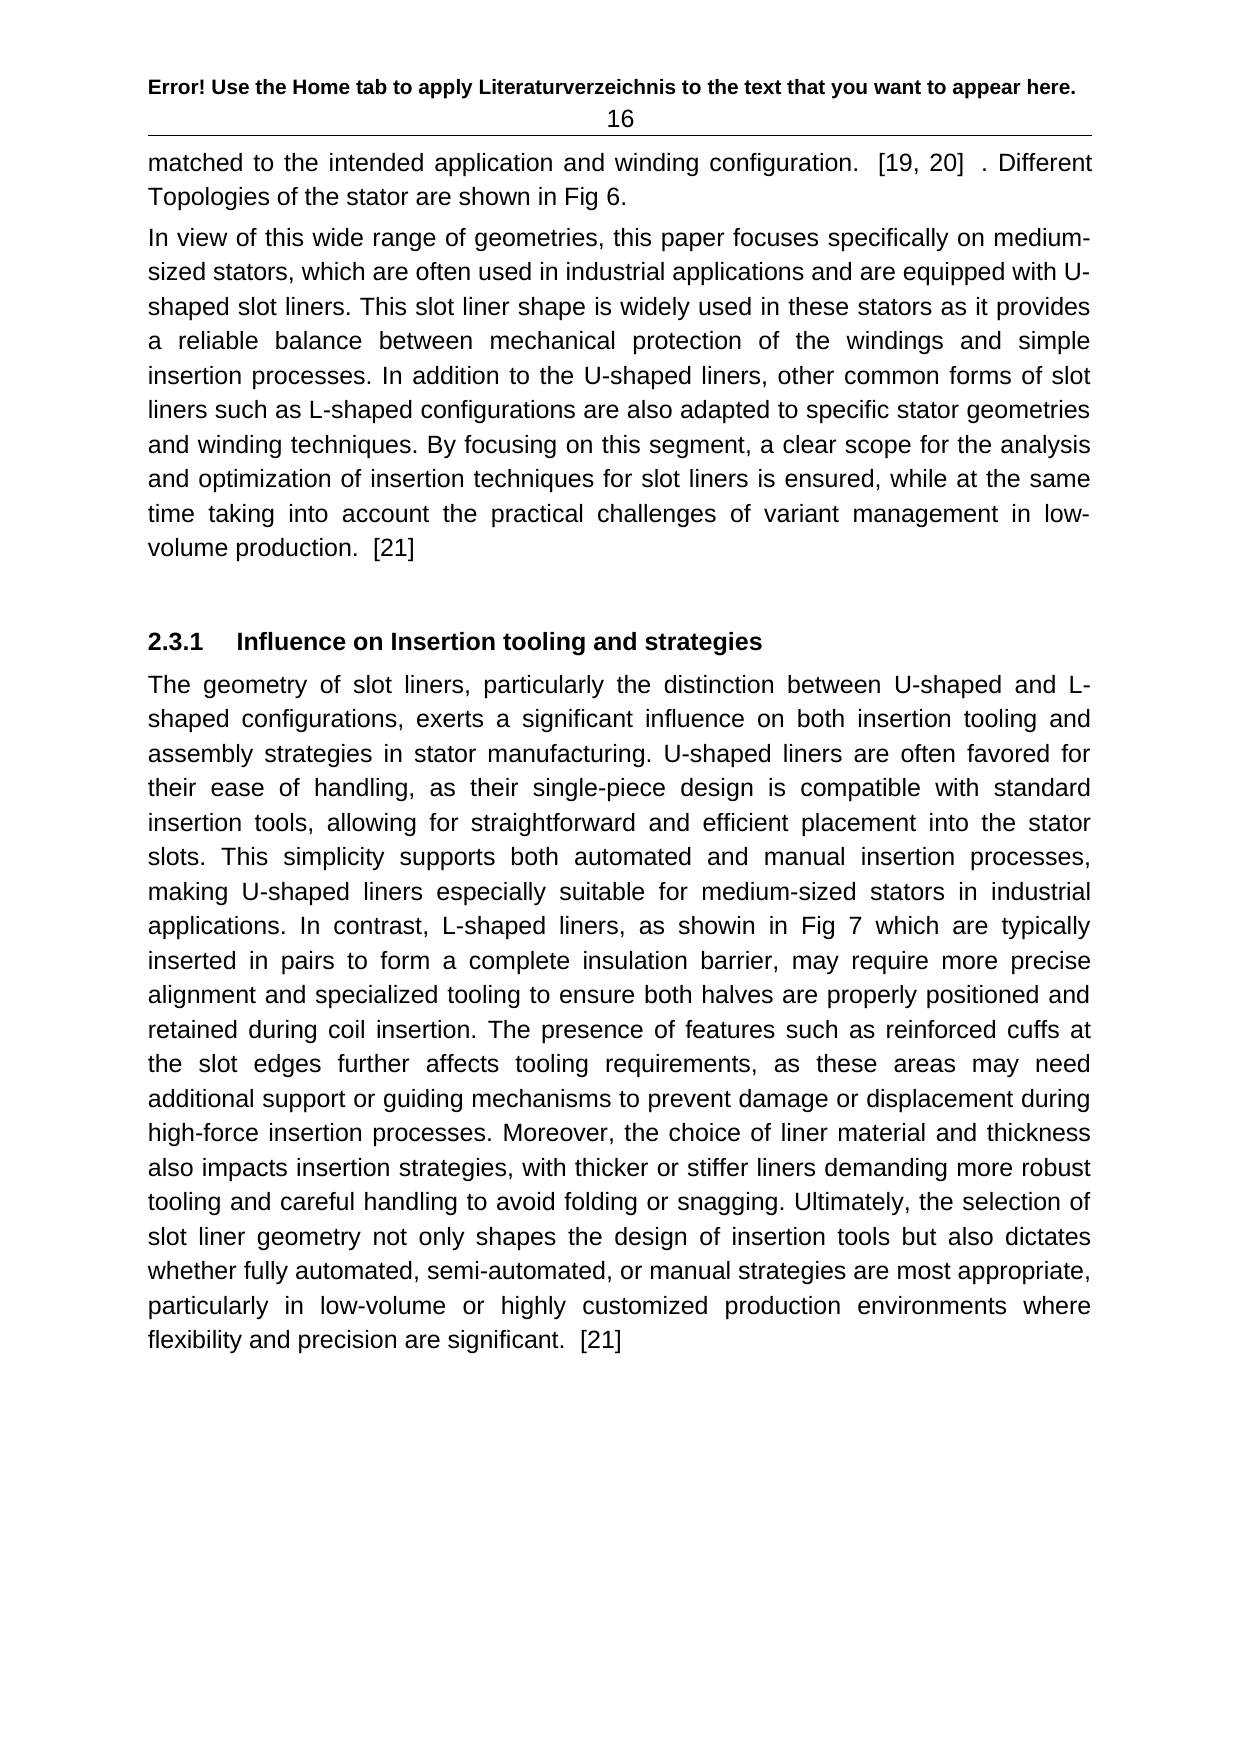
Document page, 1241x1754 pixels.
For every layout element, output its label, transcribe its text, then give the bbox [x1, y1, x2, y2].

subtitle Influence on Insertion tooling and strategies [148, 627, 1092, 656]
text The geometry of slot liners, particularly the distinction between U-shaped and L-shaped configurations, exerts a significant influence on both insertion tooling and assembly strategies in stator manufacturing. U-shaped liners are often favored for their ease of handling, as their single-piece design is compatible with standard insertion tools, allowing for straightforward and efficient placement into the stator slots. This simplicity supports both automated and manual insertion processes, making U-shaped liners especially suitable for medium-sized stators in industrial applications. In contrast, L-shaped liners, as showin in Fig 7 which are typically inserted in pairs to form a complete insulation barrier, may require more precise alignment and specialized tooling to ensure both halves are properly positioned and retained during coil insertion. The presence of features such as reinforced cuffs at the slot edges further affects tooling requirements, as these areas may need additional support or guiding mechanisms to prevent damage or displacement during high-force insertion processes. Moreover, the choice of liner material and thickness also impacts insertion strategies, with thicker or stiffer liners demanding more robust tooling and careful handling to avoid folding or snagging. Ultimately, the selection of slot liner geometry not only shapes the design of insertion tools but also dictates whether fully automated, semi-automated, or manual strategies are most appropriate, particularly in low-volume or highly customized production environments where flexibility and precision are significant. [148, 670, 1092, 1354]
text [148, 148, 1092, 211]
text In view of this wide range of geometries, this paper focuses specifically on medium-sized stators, which are often used in industrial applications and are equipped with U-shaped slot liners. This slot liner shape is widely used in these stators as it provides a reliable balance between mechanical protection of the windings and simple insertion processes. In addition to the U-shaped liners, other common forms of slot liners such as L-shaped configurations are also adapted to specific stator geometries and winding techniques. By focusing on this segment, a clear scope for the analysis and optimization of insertion techniques for slot liners is ensured, while at the same time taking into account the practical challenges of variant management in low-volume production. [148, 223, 1092, 562]
